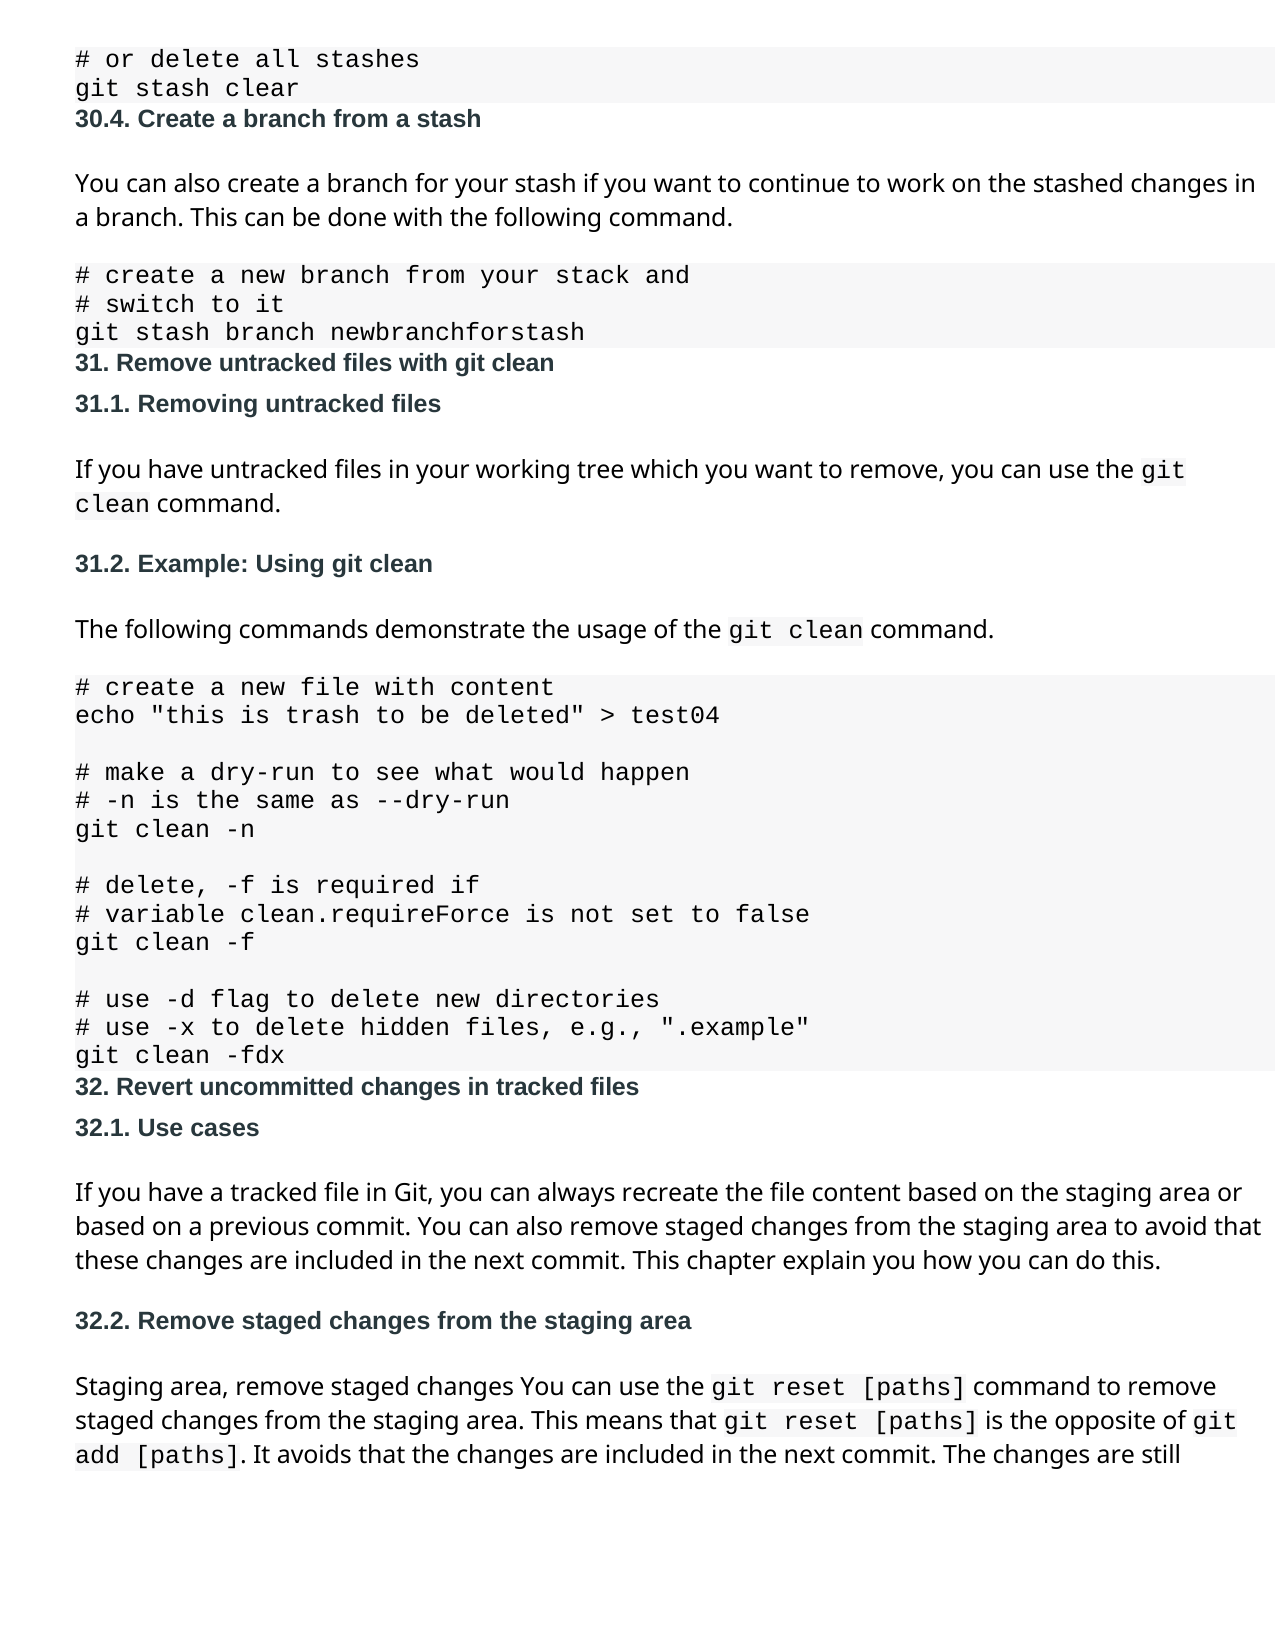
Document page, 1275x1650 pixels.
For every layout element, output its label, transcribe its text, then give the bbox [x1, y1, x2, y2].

text echo "this is trash to be deleted" > test04 [75, 703, 1275, 731]
text # make a dry-run to see what would happen [75, 760, 1275, 788]
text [75, 1368, 1275, 1471]
text If you have untracked files in your working tree which you want to remove, you can use the git clean command. [75, 451, 1275, 520]
text git clean -fdx [75, 1043, 1275, 1071]
text # create a new file with content [75, 675, 1275, 703]
text # use -d flag to delete new directories [75, 986, 1275, 1015]
text # create a new branch from your stack and [75, 263, 1275, 291]
subtitle 31.1. Removing untracked files [75, 389, 1275, 418]
text # delete, -f is required if [75, 873, 1275, 901]
text # use -x to delete hidden files, e.g., ".example" [75, 1015, 1275, 1043]
text If you have a tracked file in Git, you can always recreate the file content based on the staging area or based on a previous commit. You can also remove staged changes from the staging area to avoid that these changes are included in the next commit. This chapter explain you how you can do this. [75, 1175, 1275, 1277]
subtitle 31.2. Example: Using git clean [75, 549, 1275, 578]
text # switch to it [75, 291, 1275, 320]
text git clean -n [75, 816, 1275, 845]
text You can also create a branch for your stash if you want to continue to work on the stashed changes in a branch. This can be done with the following command. [75, 166, 1275, 234]
subtitle 32. Revert uncommitted changes in tracked files [75, 1071, 1275, 1100]
subtitle 30.4. Create a branch from a stash [75, 103, 1275, 132]
text The following commands demonstrate the usage of the git clean command. [75, 611, 1275, 646]
subtitle 31. Remove untracked files with git clean [75, 348, 1275, 377]
text # or delete all stashes [75, 47, 1275, 75]
text git clean -f [75, 930, 1275, 958]
subtitle 32.1. Use cases [75, 1113, 1275, 1141]
text git stash branch newbranchforstash [75, 320, 1275, 348]
text # variable clean.requireForce is not set to false [75, 901, 1275, 930]
text git stash clear [75, 75, 1275, 103]
subtitle 32.2. Remove staged changes from the staging area [75, 1306, 1275, 1335]
text # -n is the same as --dry-run [75, 788, 1275, 816]
